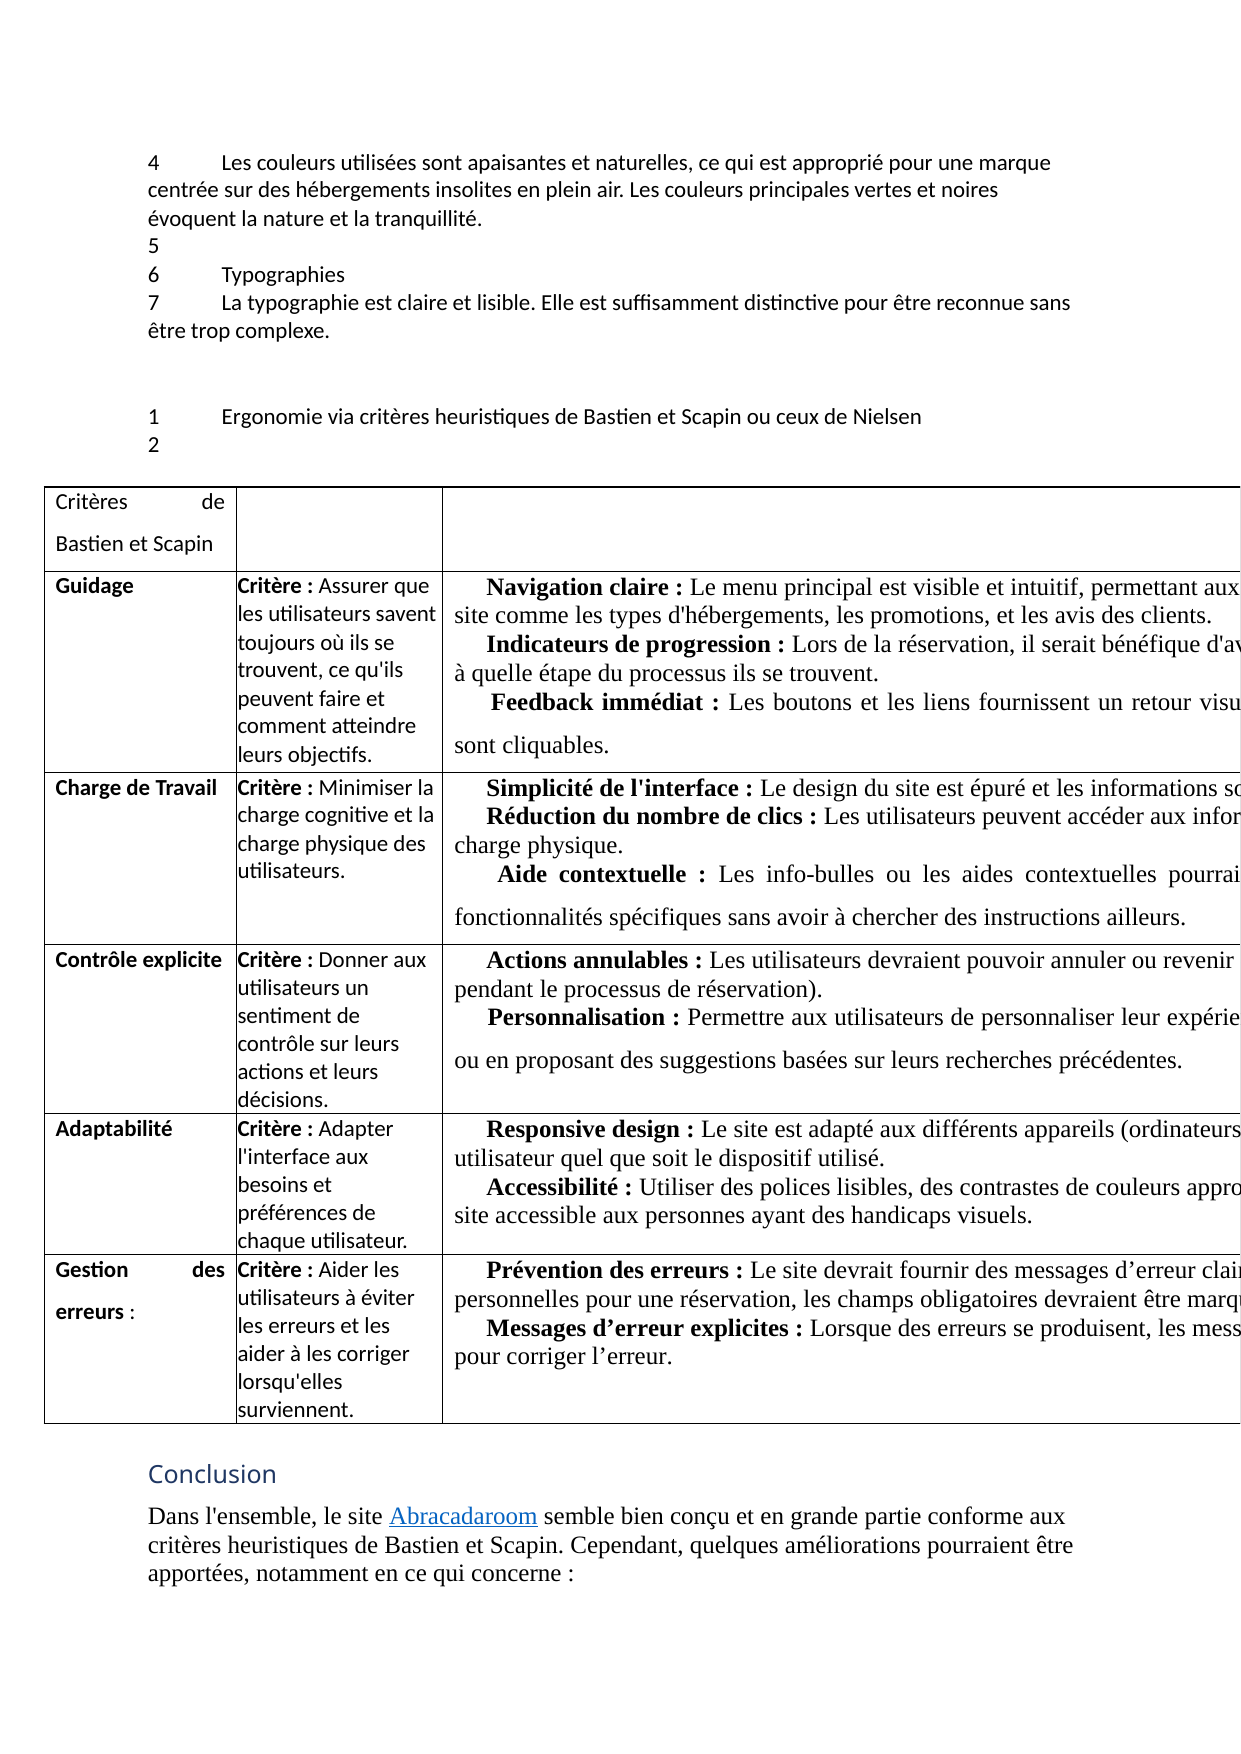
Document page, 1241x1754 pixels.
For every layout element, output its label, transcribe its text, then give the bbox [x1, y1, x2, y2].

text Dans l'ensemble, le site Abracadaroom semble bien conçu et en grande partie conforme aux critères heuristiques de Bastien et Scapin. Cependant, quelques améliorations pourraient être apportées, notamment en ce qui concerne : [148, 1501, 1093, 1587]
table_header [443, 488, 1240, 571]
table_header [237, 488, 442, 571]
table_cell  Navigation claire : Le menu principal est visible et intuitif, permettant aux utilisateurs de trouver facilement les sections importantes du site comme les types d'hébergements, les promotions, et les avis des clients.  Indicateurs de progression : Lors de la réservation, il serait bénéfique d'avoir des indicateurs de progression pour montrer aux utilisateurs à quelle étape du processus ils se trouvent.  Feedback immédiat : Les boutons et les liens fournissent un retour visuel (changement de couleur ou surbrillance) pour indiquer qu'ils sont cliquables. [443, 572, 1240, 772]
table_cell  Prévention des erreurs : Le site devrait fournir des messages d’erreur clairs et utiles. Par exemple, lors de la saisie d’informations personnelles pour une réservation, les champs obligatoires devraient être marqués clairement.  Messages d’erreur explicites : Lorsque des erreurs se produisent, les messages d’erreur devraient être explicites et offrir des solutions pour corriger l’erreur. [443, 1255, 1240, 1423]
table_cell  Simplicité de l'interface : Le design du site est épuré et les informations sont bien organisées, ce qui réduit la charge cognitive.  Réduction du nombre de clics : Les utilisateurs peuvent accéder aux informations importantes avec un minimum de clics, ce qui réduit la charge physique.  Aide contextuelle : Les info-bulles ou les aides contextuelles pourraient être ajoutées pour aider les utilisateurs à comprendre les fonctionnalités spécifiques sans avoir à chercher des instructions ailleurs. [443, 773, 1240, 944]
table_cell Critère : Donner aux utilisateurs un sentiment de contrôle sur leurs actions et leurs décisions. [237, 945, 442, 1113]
table_cell  Responsive design : Le site est adapté aux différents appareils (ordinateurs, tablettes, smartphones), assurant une bonne expérience utilisateur quel que soit le dispositif utilisé.  Accessibilité : Utiliser des polices lisibles, des contrastes de couleurs appropriés et des textes alternatifs pour les images afin de rendre le site accessible aux personnes ayant des handicaps visuels. [443, 1114, 1240, 1254]
table_cell Critère : Minimiser la charge cognitive et la charge physique des utilisateurs. [237, 773, 442, 944]
table_cell Gestion des erreurs : [45, 1255, 236, 1423]
table_cell  Actions annulables : Les utilisateurs devraient pouvoir annuler ou revenir en arrière sur leurs actions (par exemple, un bouton "Retour" pendant le processus de réservation).  Personnalisation : Permettre aux utilisateurs de personnaliser leur expérience de navigation, par exemple en enregistrant leurs préférences ou en proposant des suggestions basées sur leurs recherches précédentes. [443, 945, 1240, 1113]
subtitle Conclusion [148, 1457, 1093, 1491]
table_cell Adaptabilité [45, 1114, 236, 1254]
table_cell Critère : Aider les utilisateurs à éviter les erreurs et les aider à les corriger lorsqu'elles surviennent. [237, 1255, 442, 1423]
table_cell Contrôle explicite [45, 945, 236, 1113]
list Ergonomie via critères heuristiques de Bastien et Scapin ou ceux de Nielsen [148, 402, 1093, 430]
table_cell Guidage [45, 572, 236, 772]
list La typographie est claire et lisible. Elle est suffisamment distinctive pour être reconnue sans être trop complexe. [148, 288, 1093, 344]
table_cell Charge de Travail [45, 773, 236, 944]
table_cell Critère : Assurer que les utilisateurs savent toujours où ils se trouvent, ce qu'ils peuvent faire et comment atteindre leurs objectifs. [237, 572, 442, 772]
table_header Critères de Bastien et Scapin [45, 488, 236, 571]
list Les couleurs utilisées sont apaisantes et naturelles, ce qui est approprié pour une marque centrée sur des hébergements insolites en plein air. Les couleurs principales vertes et noires évoquent la nature et la tranquillité. [148, 148, 1093, 232]
table_cell Critère : Adapter l'interface aux besoins et préférences de chaque utilisateur. [237, 1114, 442, 1254]
list Typographies [148, 260, 1093, 288]
